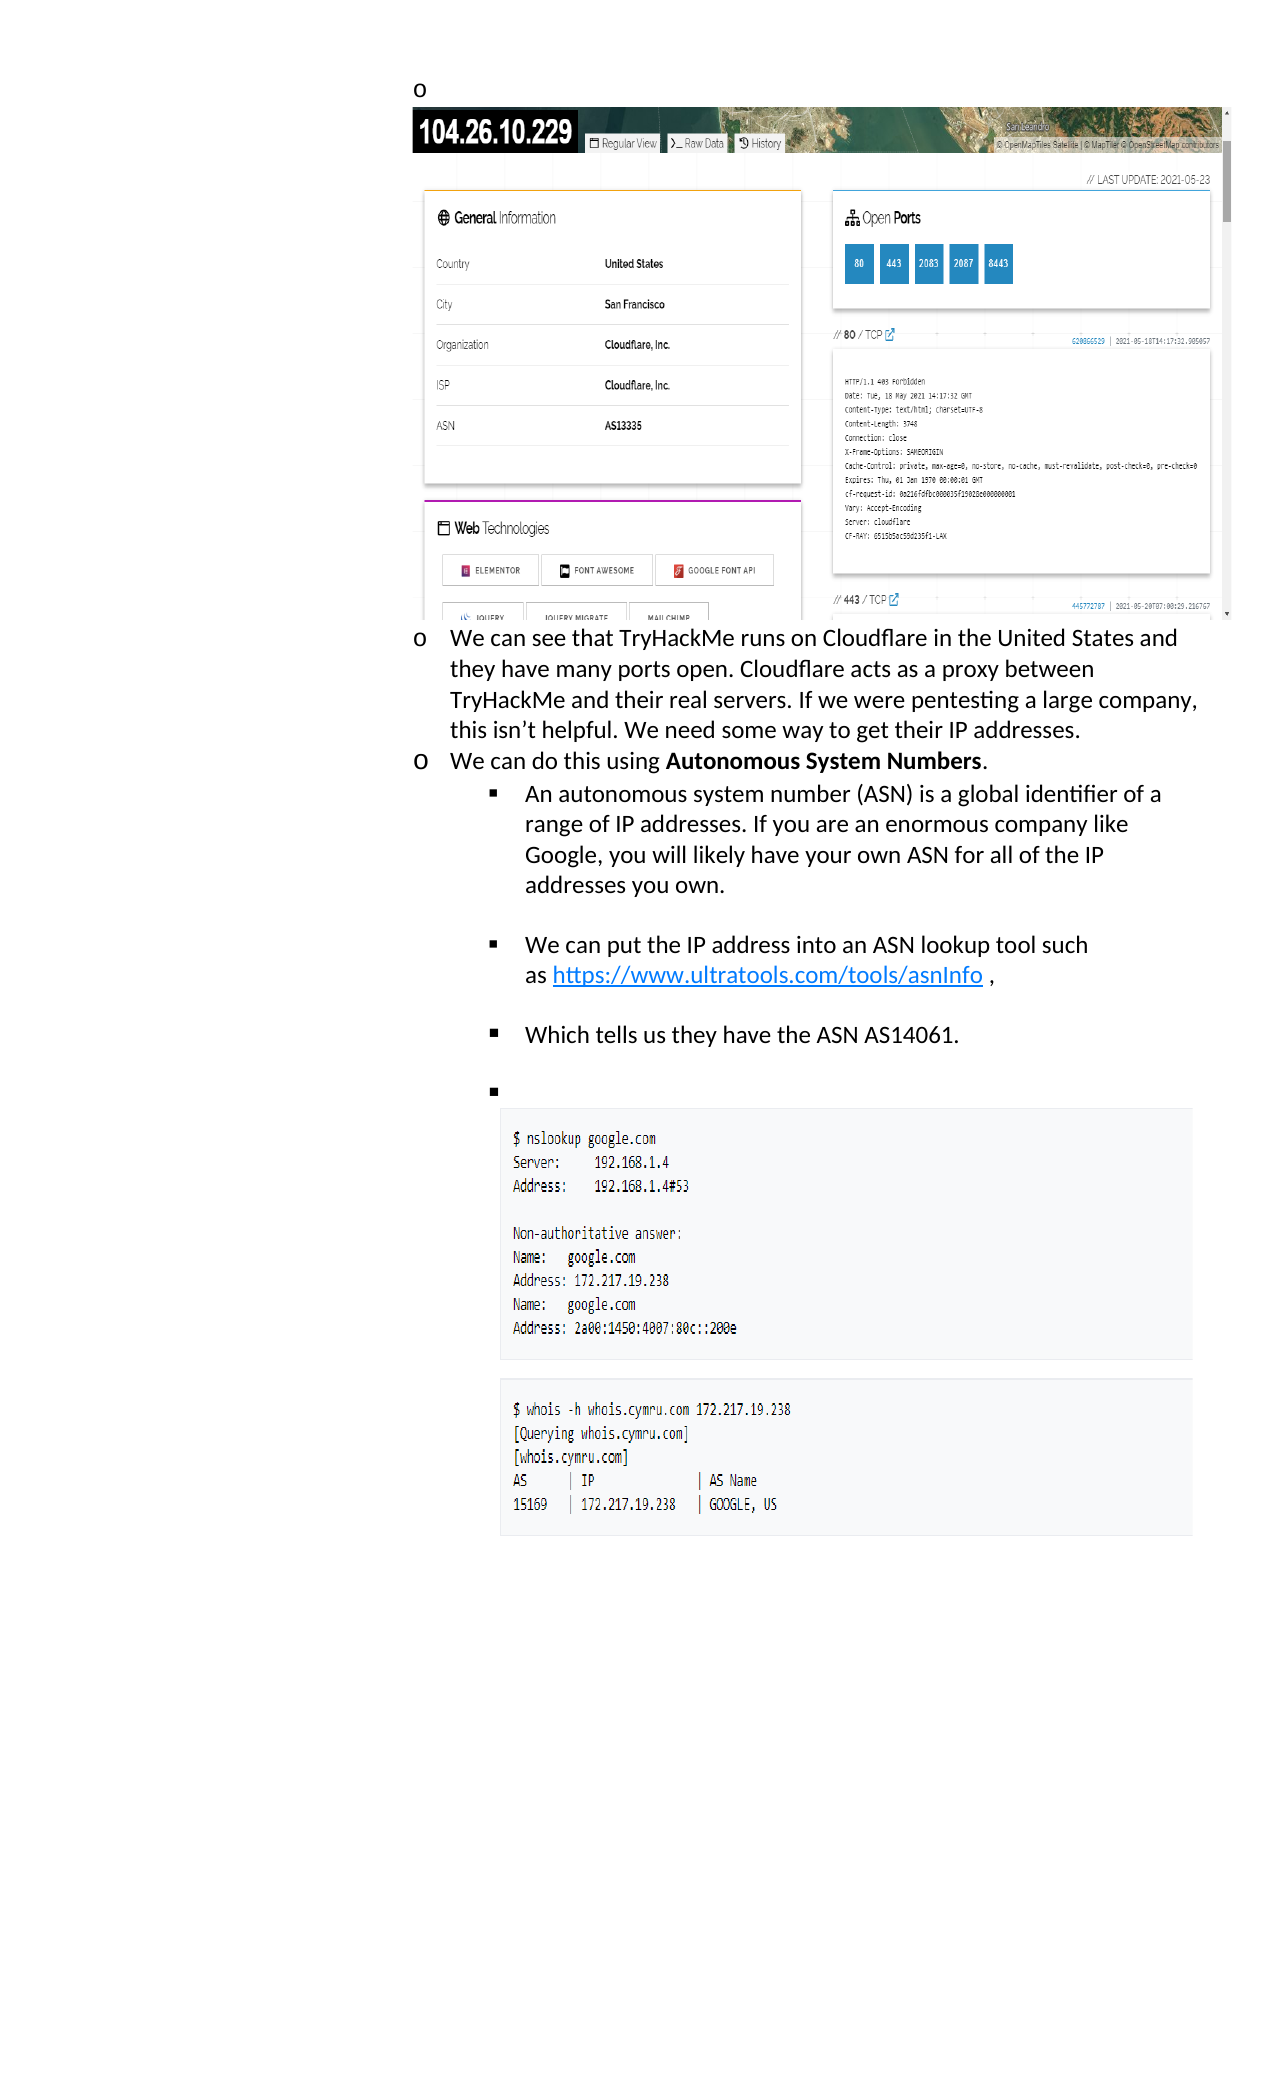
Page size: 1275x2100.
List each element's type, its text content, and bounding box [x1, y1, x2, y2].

list We can see that TryHackMe runs on Cloudflare in the United States and they have many ports open. Cloudflare acts as a proxy between TryHackMe and their real servers. If we were pentesting a large company, this isn’t helpful. We need some way to get their IP addresses. [412, 622, 1200, 745]
list An autonomous system number (ASN) is a global identifier of a range of IP addresses. If you are an enormous company like Google, you will likely have your own ASN for all of the IP addresses you own. [487, 778, 1200, 900]
picture [487, 1108, 1193, 1545]
list Which tells us they have the ASN AS14061. [487, 1019, 1200, 1050]
list We can do this using Autonomous System Numbers. [412, 745, 1200, 778]
list We can put the IP address into an ASN lookup tool such as https://www.ultratools.com/tools/asnInfo , [487, 929, 1200, 990]
picture [412, 107, 1232, 620]
